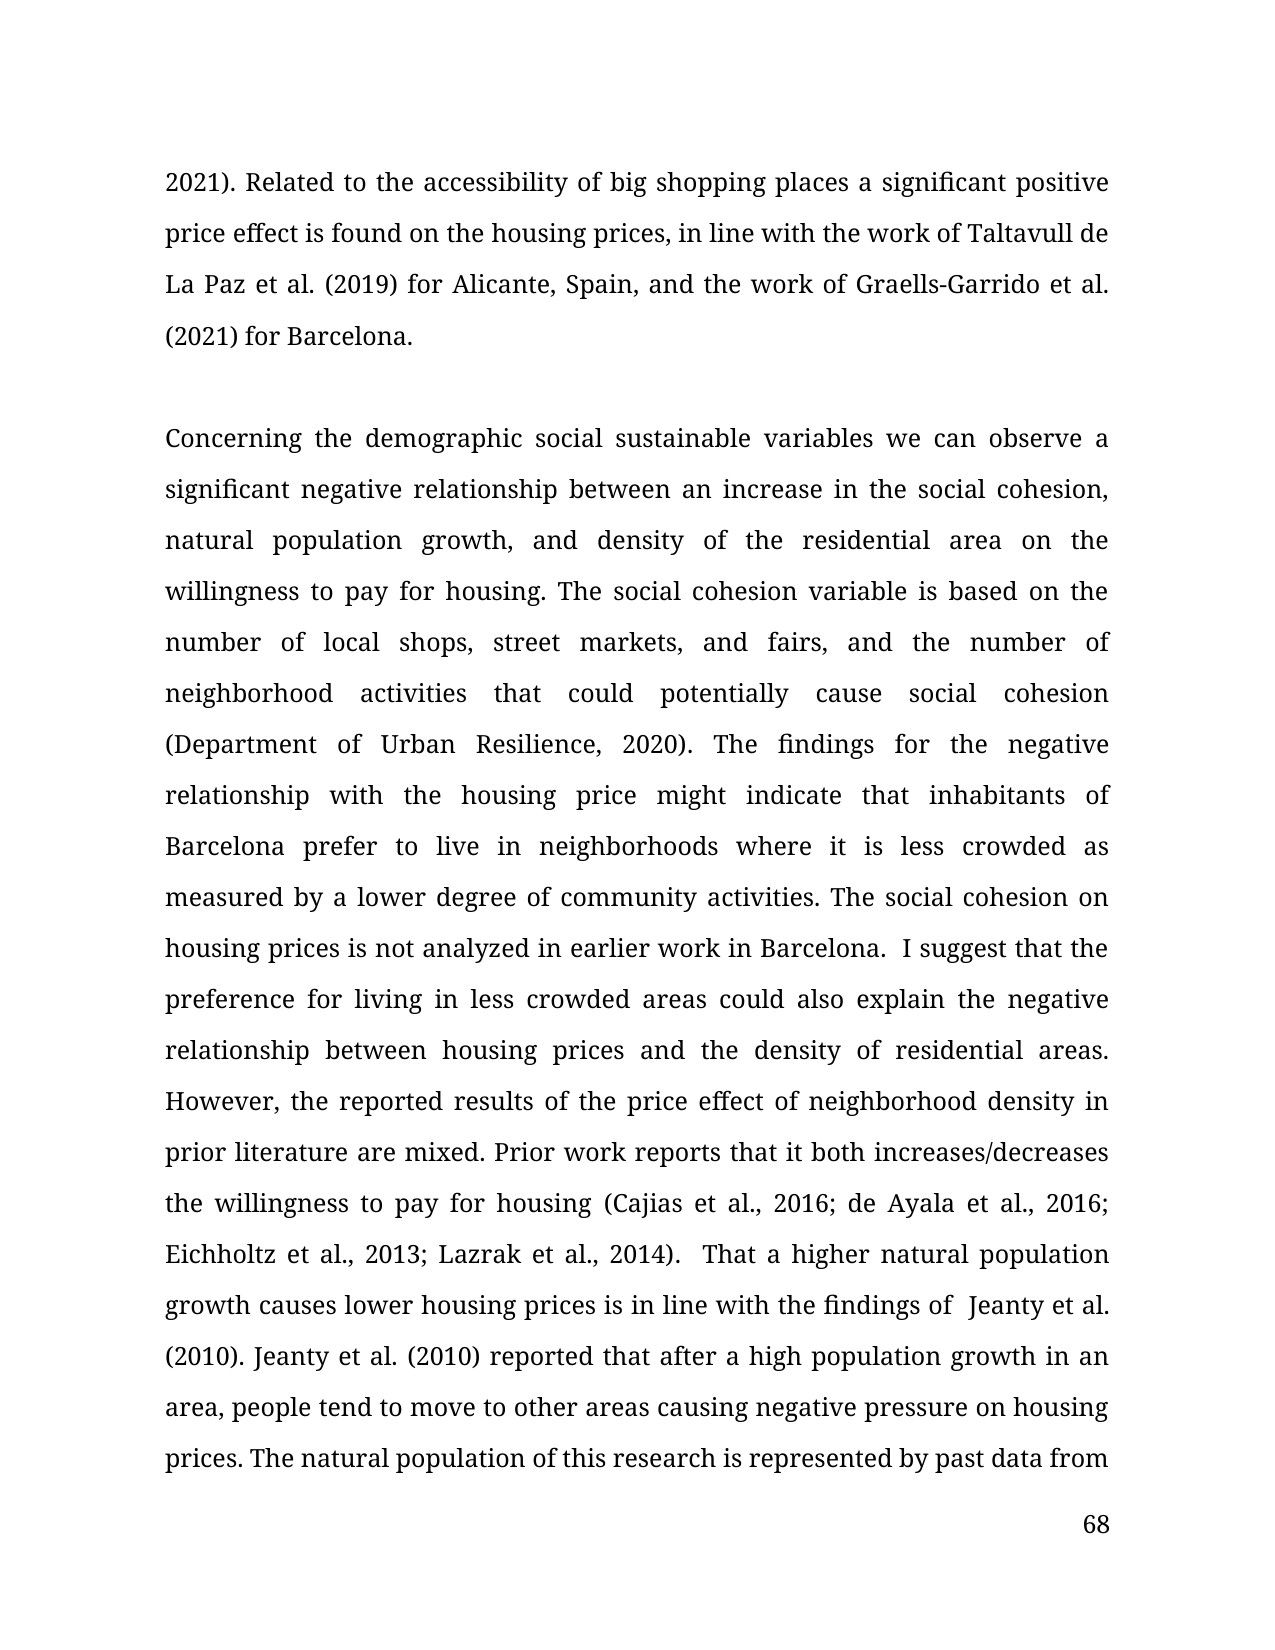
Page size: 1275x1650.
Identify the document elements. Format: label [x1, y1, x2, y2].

text [165, 165, 1110, 352]
text [165, 420, 1110, 1475]
